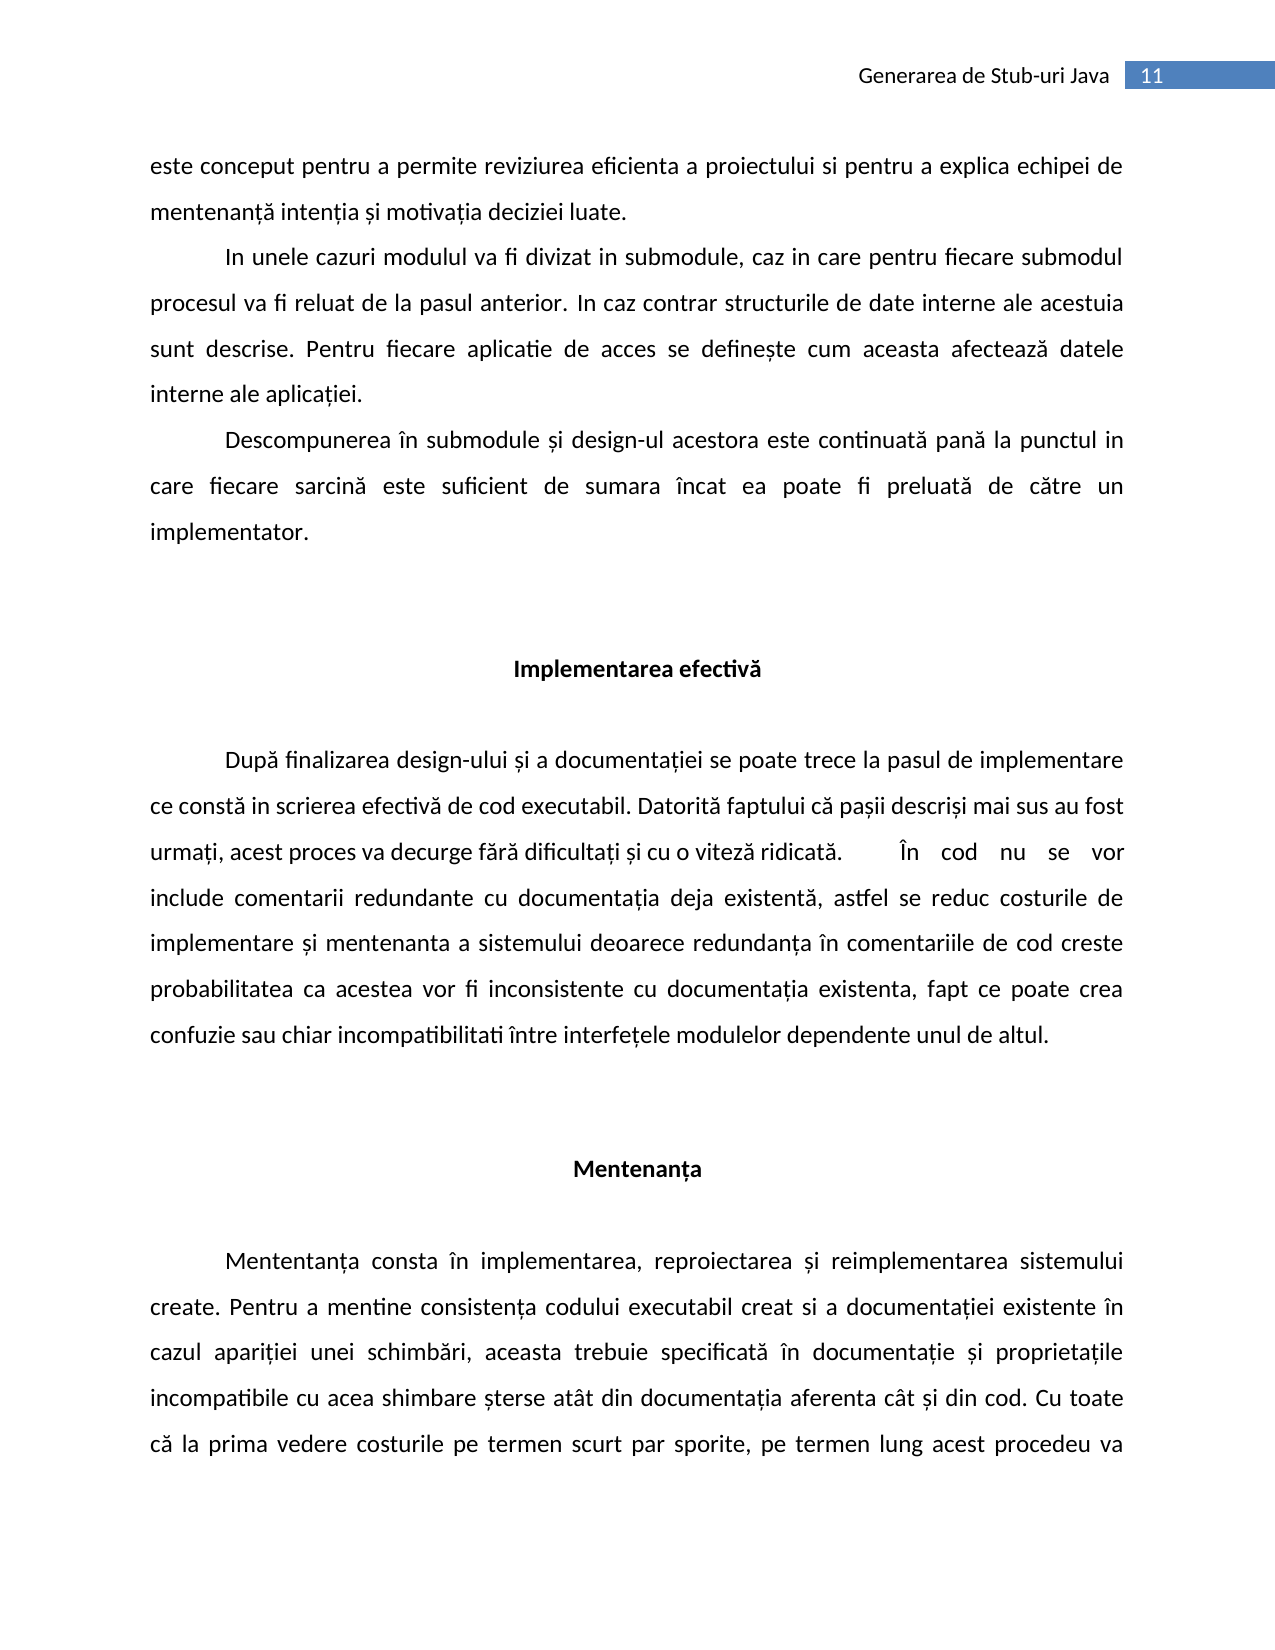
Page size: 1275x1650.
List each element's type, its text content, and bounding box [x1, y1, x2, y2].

list Descompunerea în submodule și design-ul acestora este continuată pană la punctul in care fiecare sarcină este suficient de sumara încat ea poate fi preluată de către un implementator. [150, 424, 1125, 546]
list Implementarea efectivă [150, 653, 1125, 683]
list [150, 150, 1125, 226]
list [150, 1245, 1125, 1458]
list După finalizarea design-ului și a documentației se poate trece la pasul de implementare ce constă in scrierea efectivă de cod executabil. Datorită faptului că pașii descriși mai sus au fost urmați, acest proces va decurge fără dificultați și cu o viteză ridicată. În cod nu se vor include comentarii redundante cu documentația deja existentă, astfel se reduc costurile de implementare și mentenanta a sistemului deoarece redundanța în comentariile de cod creste probabilitatea ca acestea vor fi inconsistente cu documentația existenta, fapt ce poate crea confuzie sau chiar incompatibilitati între interfețele modulelor dependente unul de altul. [150, 744, 1125, 1049]
list In unele cazuri modulul va fi divizat in submodule, caz in care pentru fiecare submodul procesul va fi reluat de la pasul anterior. In caz contrar structurile de date interne ale acestuia sunt descrise. Pentru fiecare aplicatie de acces se definește cum aceasta afectează datele interne ale aplicației. [150, 241, 1125, 409]
list Mentenanța [150, 1153, 1125, 1184]
